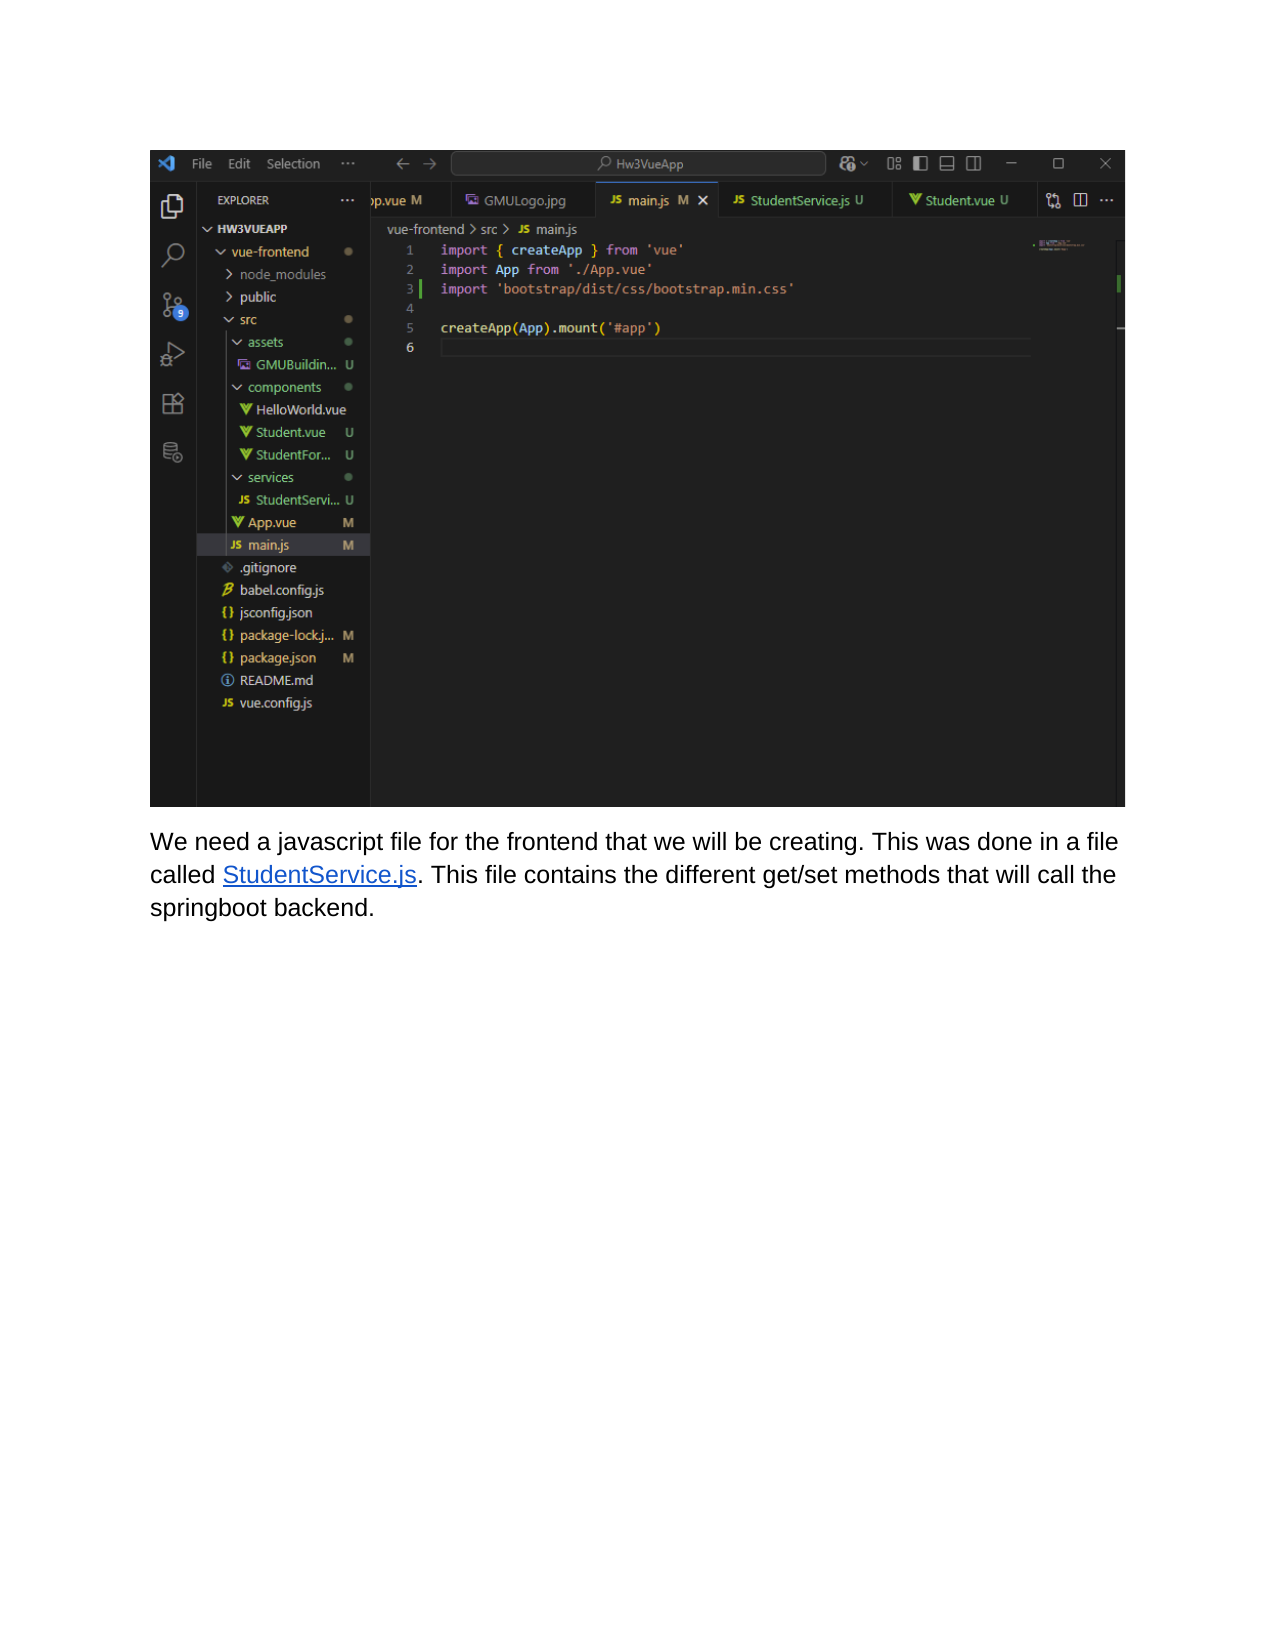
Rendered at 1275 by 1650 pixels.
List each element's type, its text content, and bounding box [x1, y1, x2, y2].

text We need a javascript file for the frontend that we will be creating. This was done in a file called StudentService.js. This file contains the different get/set methods that will call the springboot backend. [150, 827, 1125, 922]
picture [150, 150, 1125, 807]
